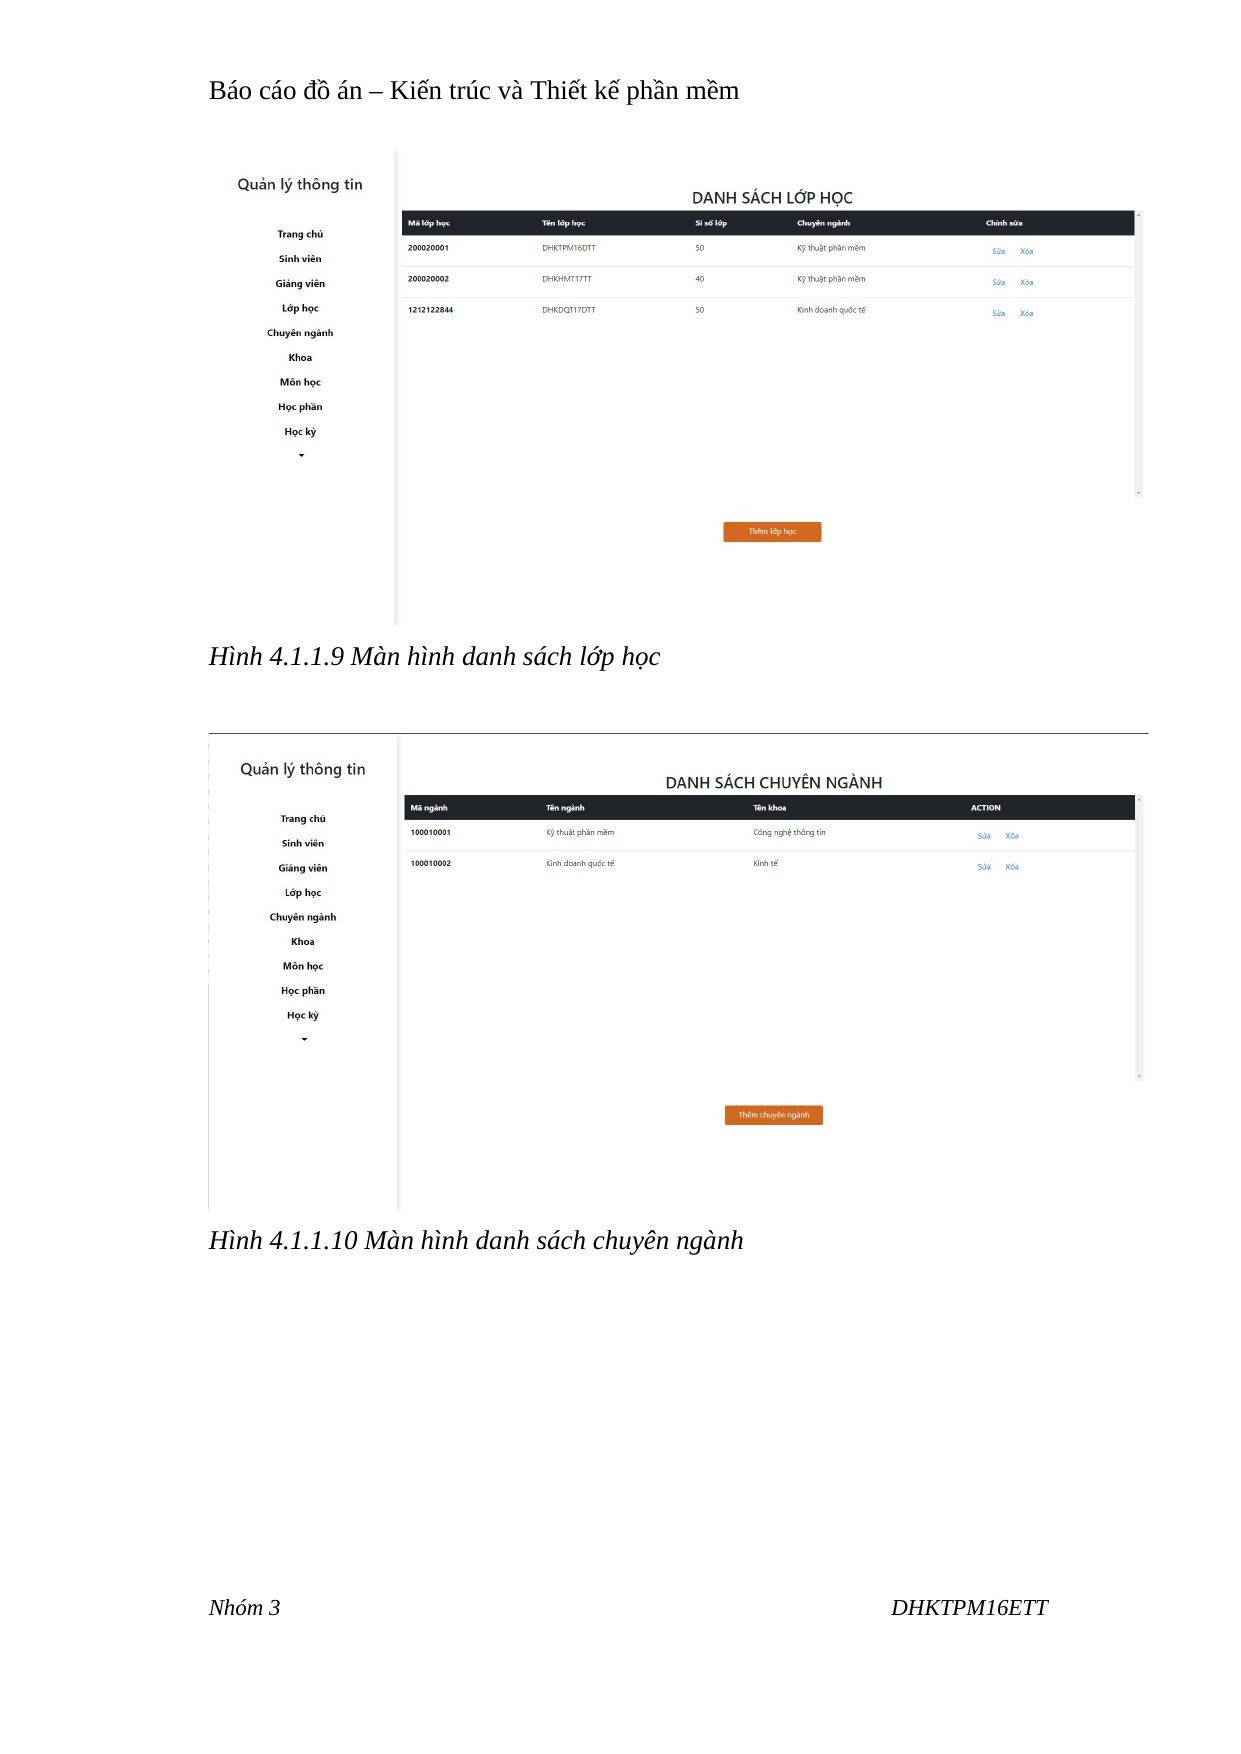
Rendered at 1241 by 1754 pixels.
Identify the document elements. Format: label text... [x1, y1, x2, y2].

text Hình 4.1.1.10 Màn hình danh sách chuyên ngành [150, 1224, 1090, 1255]
picture [208, 150, 1149, 625]
text Hình 4.1.1.9 Màn hình danh sách lớp học [150, 640, 1090, 671]
picture [208, 733, 1149, 1209]
